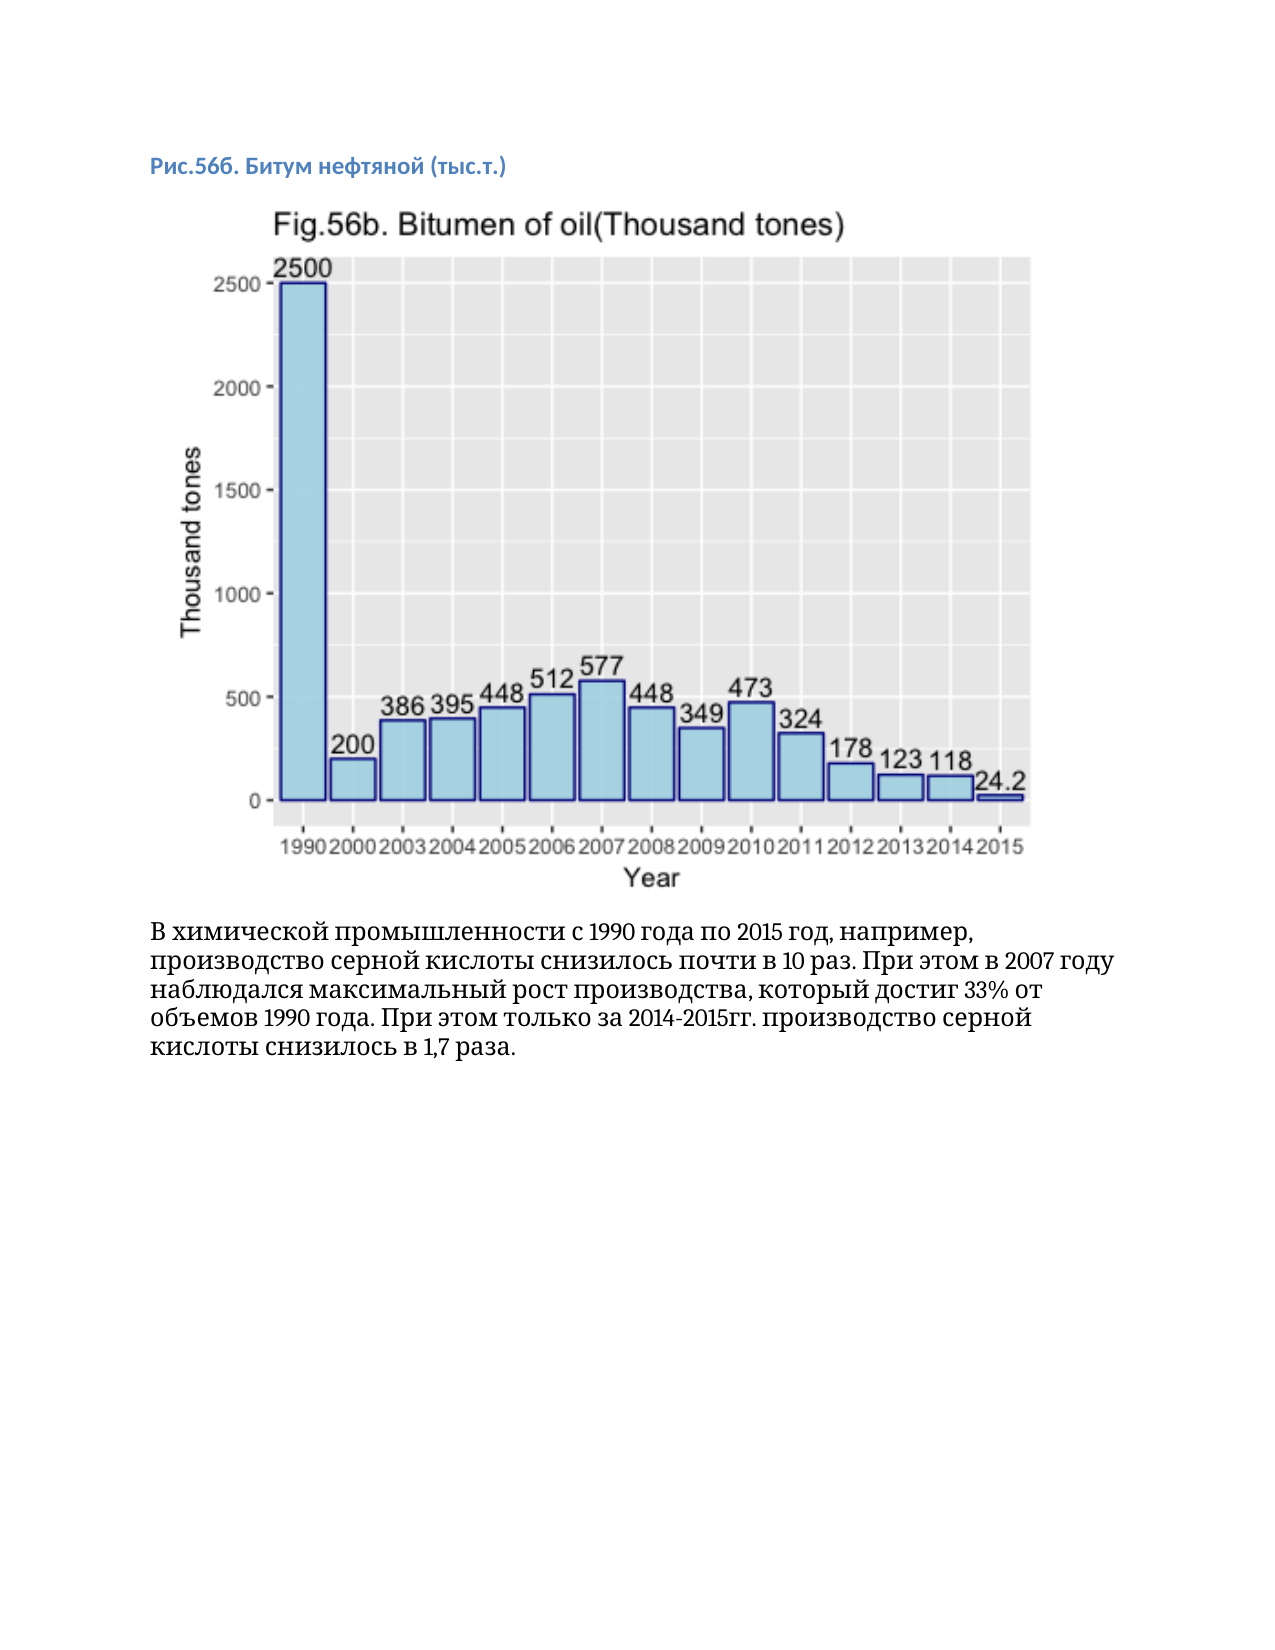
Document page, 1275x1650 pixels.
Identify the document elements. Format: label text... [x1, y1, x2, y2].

subtitle Рис.56б. Битум нефтяной (тыс.т.) [150, 150, 1125, 181]
picture [168, 199, 1044, 900]
text В химической промышленности с 1990 года по 2015 год, например, производство серной кислоты снизилось почти в 10 раз. При этом в 2007 году наблюдался максимальный рост производства, который достиг 33% от объемов 1990 года. При этом только за 2014-2015гг. производство серной кислоты снизилось в 1,7 раза. [150, 918, 1125, 1062]
